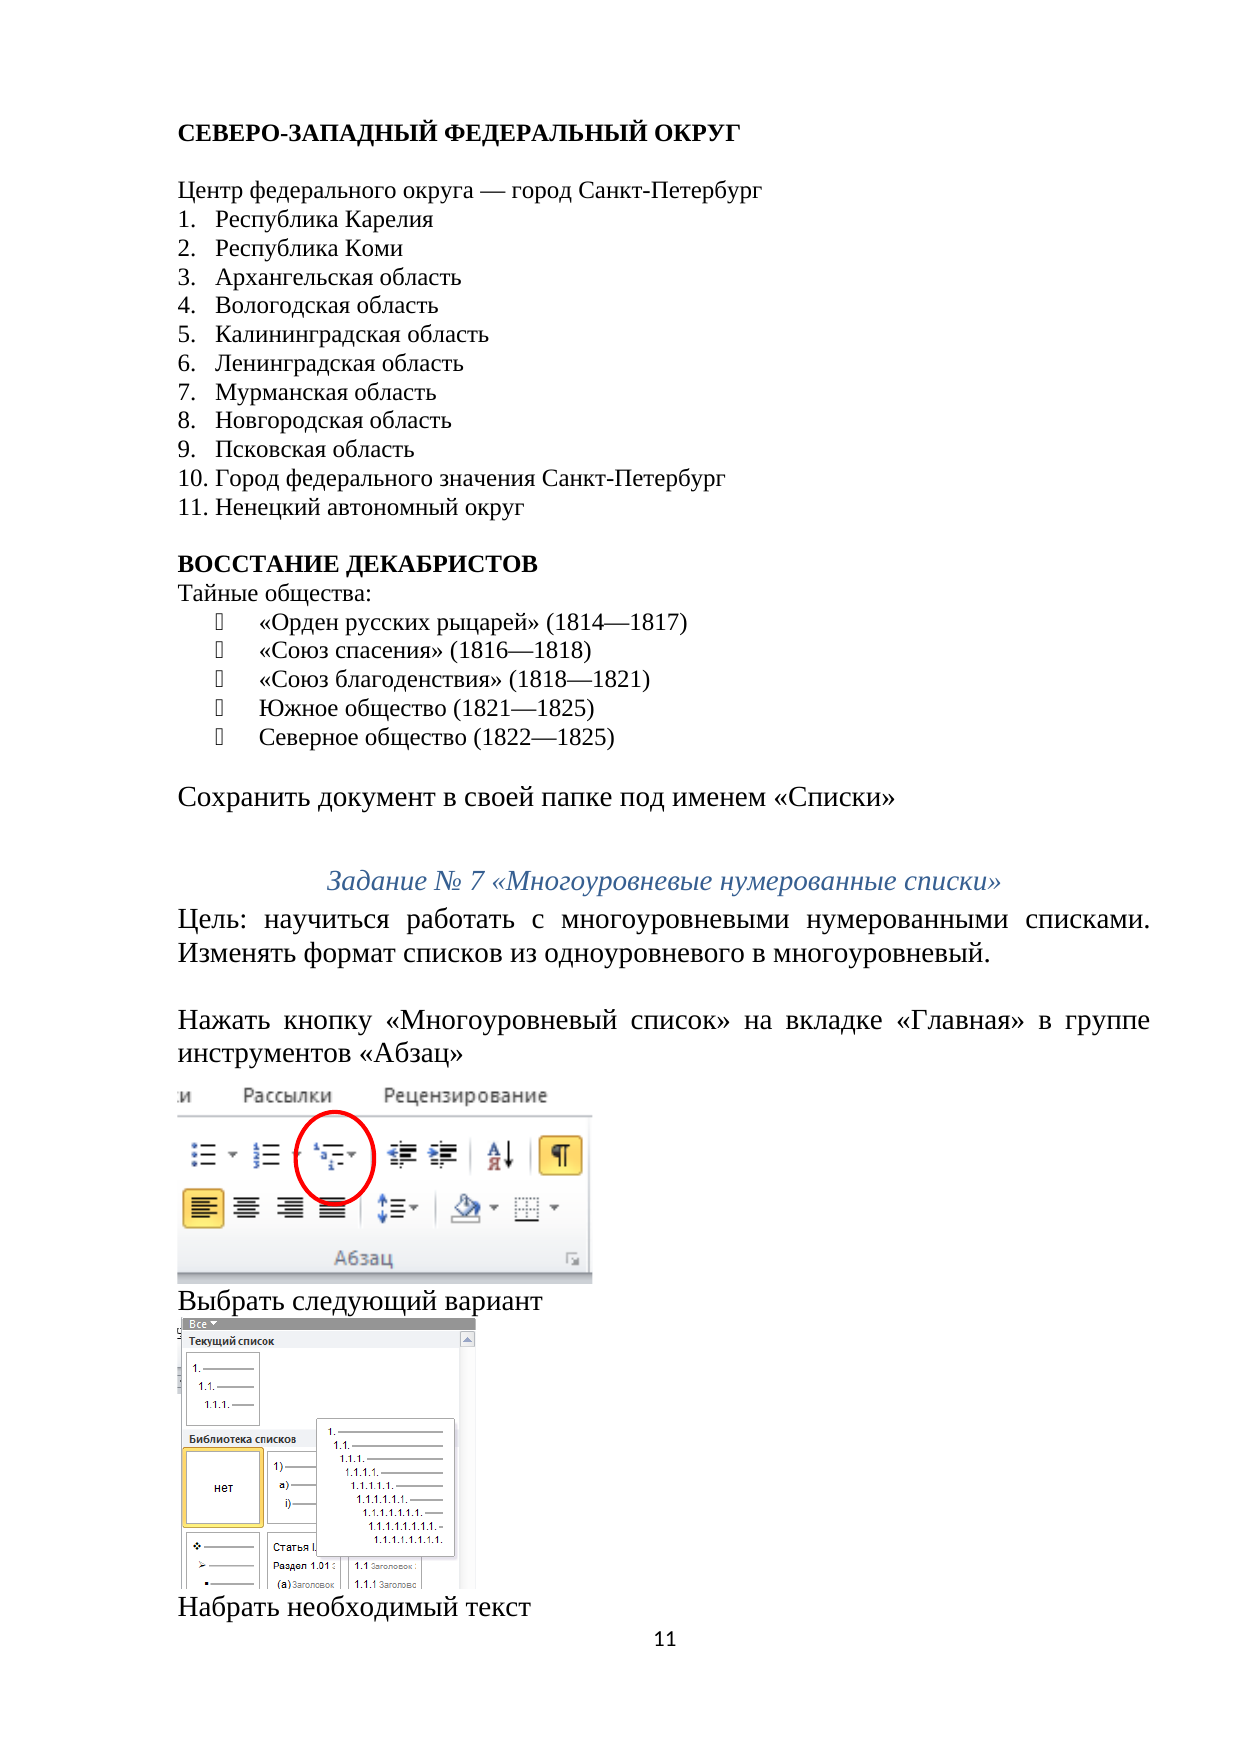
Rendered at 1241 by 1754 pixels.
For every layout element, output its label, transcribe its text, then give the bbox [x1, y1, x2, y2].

text Набрать необходимый текст [177, 1589, 1152, 1623]
text Цель: научиться работать с многоуровневыми нумерованными списками. Изменять формат списков из одноуровневого в многоуровневый. [177, 901, 1152, 968]
list Республика Карелия [177, 204, 1152, 233]
text ВОССТАНИЕ ДЕКАБРИСТОВ [177, 549, 1152, 578]
picture [177, 1317, 476, 1589]
list Мурманская область [177, 377, 1152, 406]
picture [177, 1069, 593, 1284]
list Ленинградская область [177, 348, 1152, 377]
subtitle Задание № 7 «Многоуровневые нумерованные списки» [177, 863, 1152, 896]
text Центр федерального округа — город Санкт-Петербург [177, 176, 1152, 204]
list Ненецкий автономный округ [177, 492, 1152, 521]
text Выбрать следующий вариант [177, 1283, 1152, 1317]
list «Орден русских рыцарей» (1814—1817) [215, 607, 1152, 636]
list Вологодская область [177, 291, 1152, 319]
list Республика Коми [177, 233, 1152, 262]
text СЕВЕРО-ЗАПАДНЫЙ ФЕДЕРАЛЬНЫЙ ОКРУГ [177, 118, 1152, 147]
text Сохранить документ в своей папке под именем «Списки» [177, 779, 1152, 813]
text Тайные общества: [177, 578, 1152, 607]
text Нажать кнопку «Многоуровневый список» на вкладке «Главная» в группе инструментов «Абзац» [177, 1002, 1152, 1069]
list «Союз спасения» (1816—1818) [215, 636, 1152, 664]
list Северное общество (1822—1825) [215, 722, 1152, 751]
list «Союз благоденствия» (1818—1821) [215, 664, 1152, 693]
list Южное общество (1821—1825) [215, 693, 1152, 722]
list Архангельская область [177, 262, 1152, 291]
list Город федерального значения Санкт-Петербург [177, 463, 1152, 492]
list Псковская область [177, 434, 1152, 463]
list Новгородская область [177, 406, 1152, 434]
list Калининградская область [177, 319, 1152, 348]
